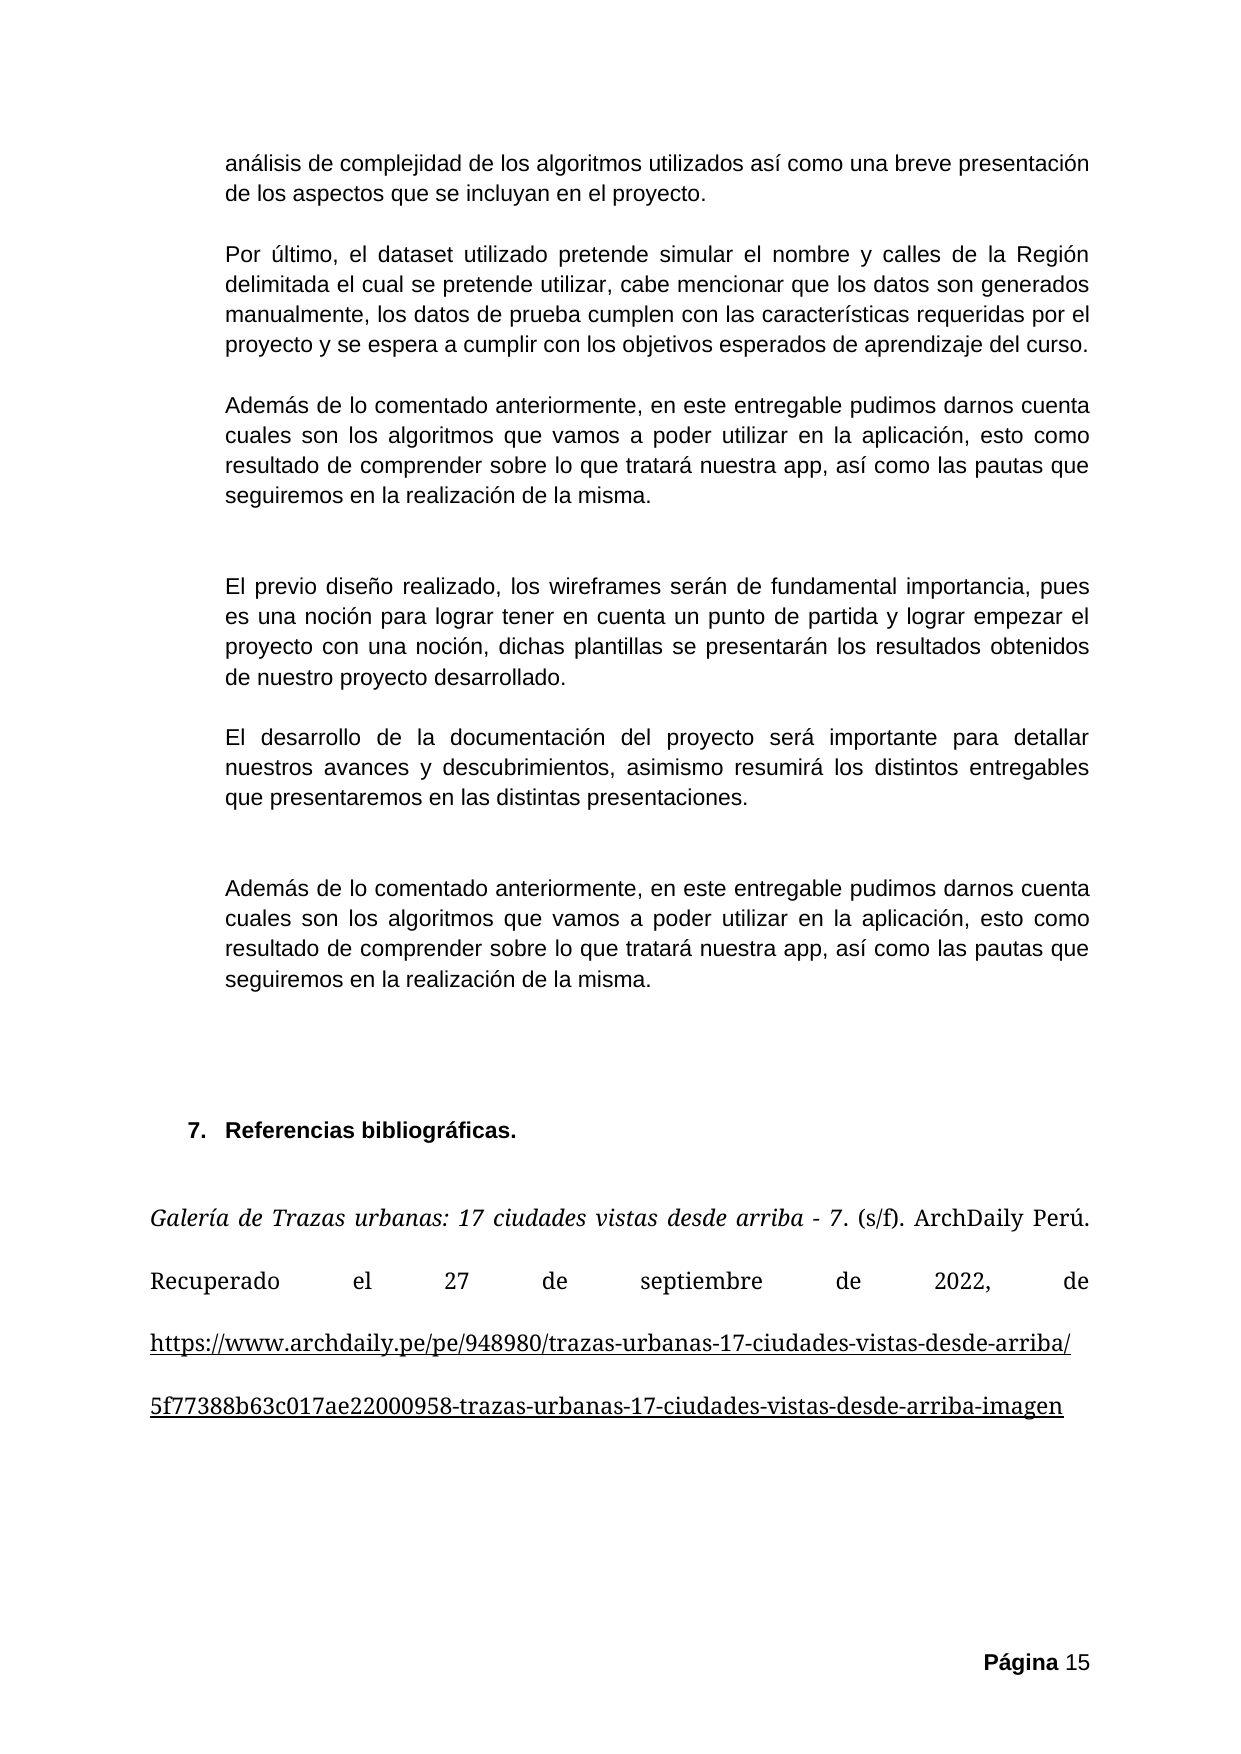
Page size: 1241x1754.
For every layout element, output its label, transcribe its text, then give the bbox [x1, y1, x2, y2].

text Por último, el dataset utilizado pretende simular el nombre y calles de la Región delimitada el cual se pretende utilizar, cabe mencionar que los datos son generados manualmente, los datos de prueba cumplen con las características requeridas por el proyecto y se espera a cumplir con los objetivos esperados de aprendizaje del curso. [225, 241, 1090, 358]
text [225, 150, 1090, 207]
text Galería de Trazas urbanas: 17 ciudades vistas desde arriba - 7. (s/f). ArchDaily Perú. Recuperado el 27 de septiembre de 2022, de https://www.archdaily.pe/pe/948980/trazas-urbanas-17-ciudades-vistas-desde-arriba/5f77388b63c017ae22000958-trazas-urbanas-17-ciudades-vistas-desde-arriba-imagen [150, 1202, 1090, 1421]
text El desarrollo de la documentación del proyecto será importante para detallar nuestros avances y descubrimientos, asimismo resumirá los distintos entregables que presentaremos en las distintas presentaciones. [225, 724, 1090, 811]
text El previo diseño realizado, los wireframes serán de fundamental importancia, pues es una noción para lograr tener en cuenta un punto de partida y lograr empezar el proyecto con una noción, dichas plantillas se presentarán los resultados obtenidos de nuestro proyecto desarrollado. [225, 573, 1090, 690]
list Referencias bibliográficas. [187, 1117, 1090, 1143]
text Además de lo comentado anteriormente, en este entregable pudimos darnos cuenta cuales son los algoritmos que vamos a poder utilizar en la aplicación, esto como resultado de comprender sobre lo que tratará nuestra app, así como las pautas que seguiremos en la realización de la misma. [225, 392, 1090, 509]
text Además de lo comentado anteriormente, en este entregable pudimos darnos cuenta cuales son los algoritmos que vamos a poder utilizar en la aplicación, esto como resultado de comprender sobre lo que tratará nuestra app, así como las pautas que seguiremos en la realización de la misma. [225, 875, 1090, 992]
